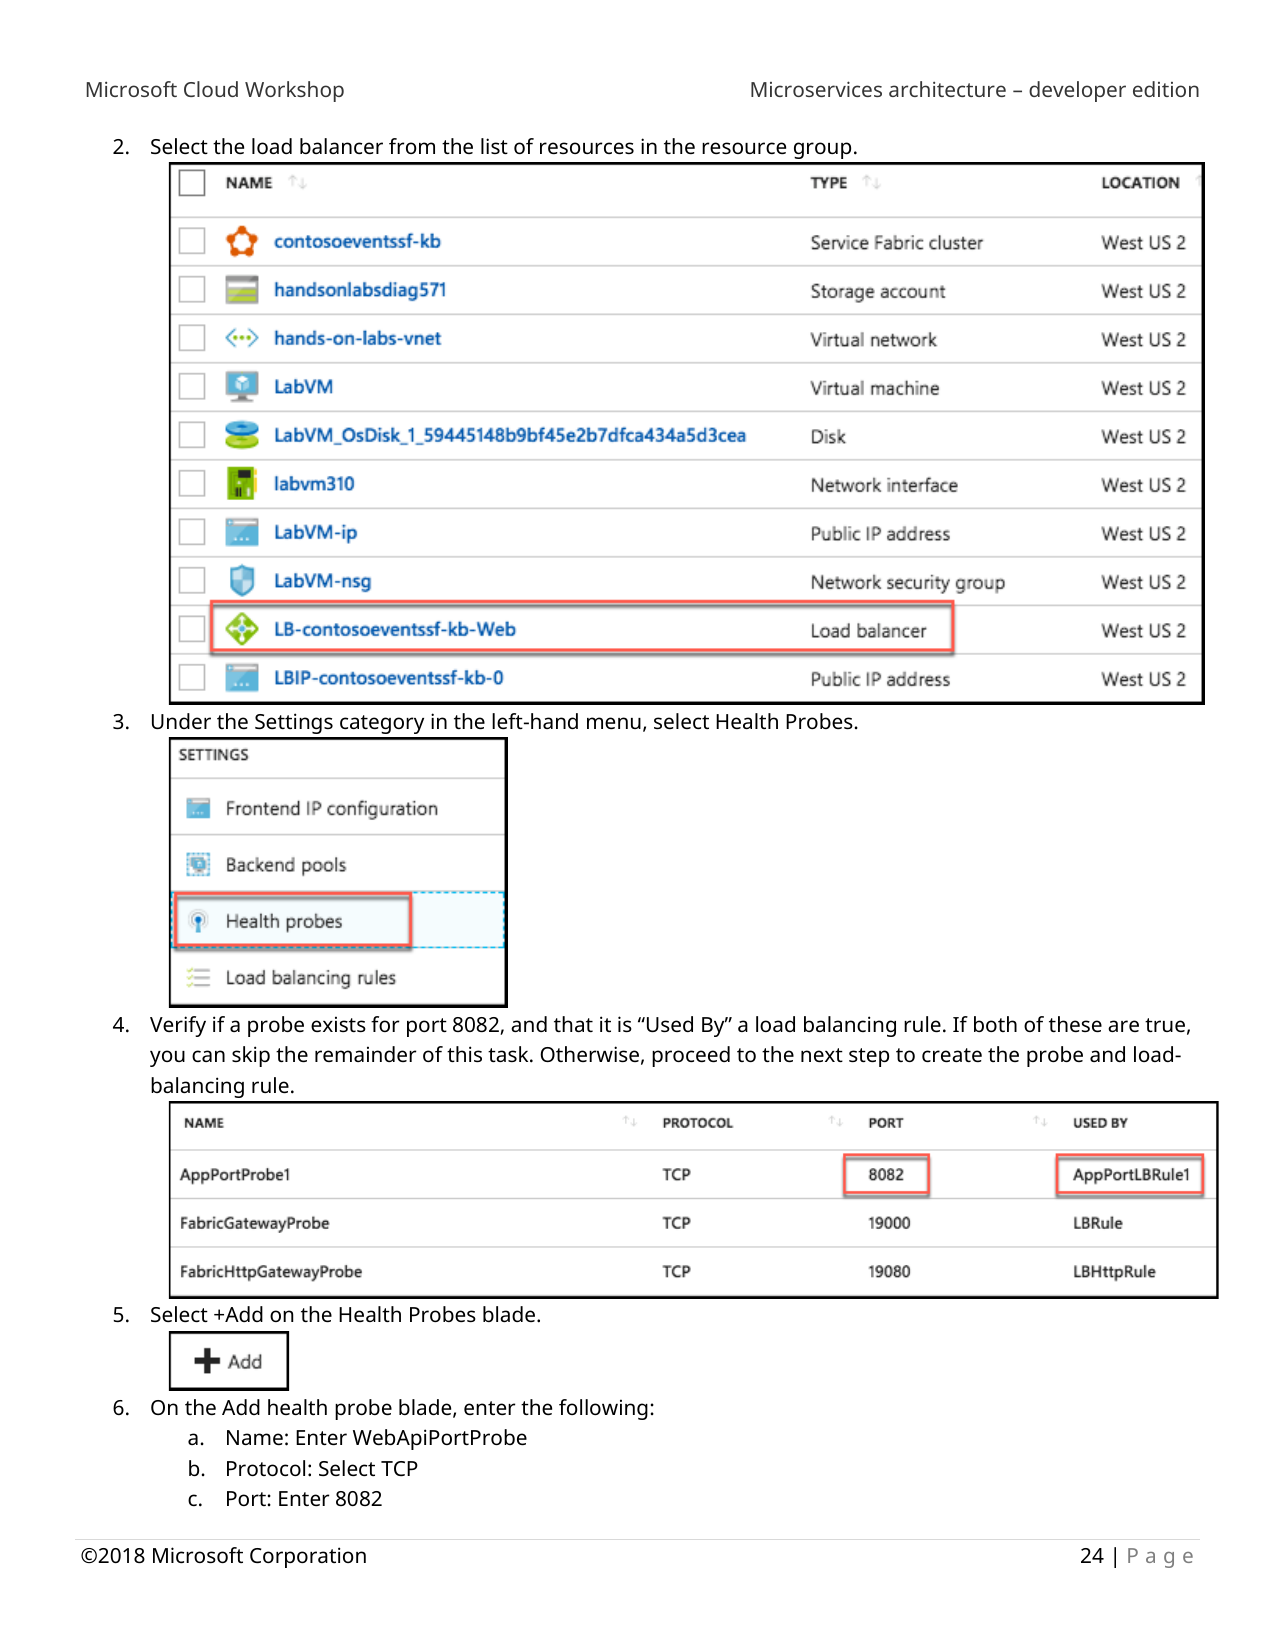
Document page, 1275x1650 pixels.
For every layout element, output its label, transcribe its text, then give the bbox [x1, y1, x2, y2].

list Under the Settings category in the left-hand menu, select Health Probes. [112, 707, 1200, 735]
list Port: Enter 8082 [187, 1484, 1200, 1513]
list On the Add health probe blade, enter the following: [112, 1393, 1200, 1421]
list Protocol: Select TCP [187, 1454, 1200, 1482]
list Select +Add on the Health Probes blade. [112, 1301, 1200, 1329]
list Select the load balancer from the list of resources in the resource group. [112, 132, 1200, 705]
list Name: Enter WebApiPortProbe [187, 1423, 1200, 1452]
list Verify if a probe exists for port 8082, and that it is “Used By” a load balancing rule. If both of these are true, you can skip the remainder of this task. Otherwise, proceed to the next step to create the probe and load-balancing rule. [112, 1010, 1200, 1298]
